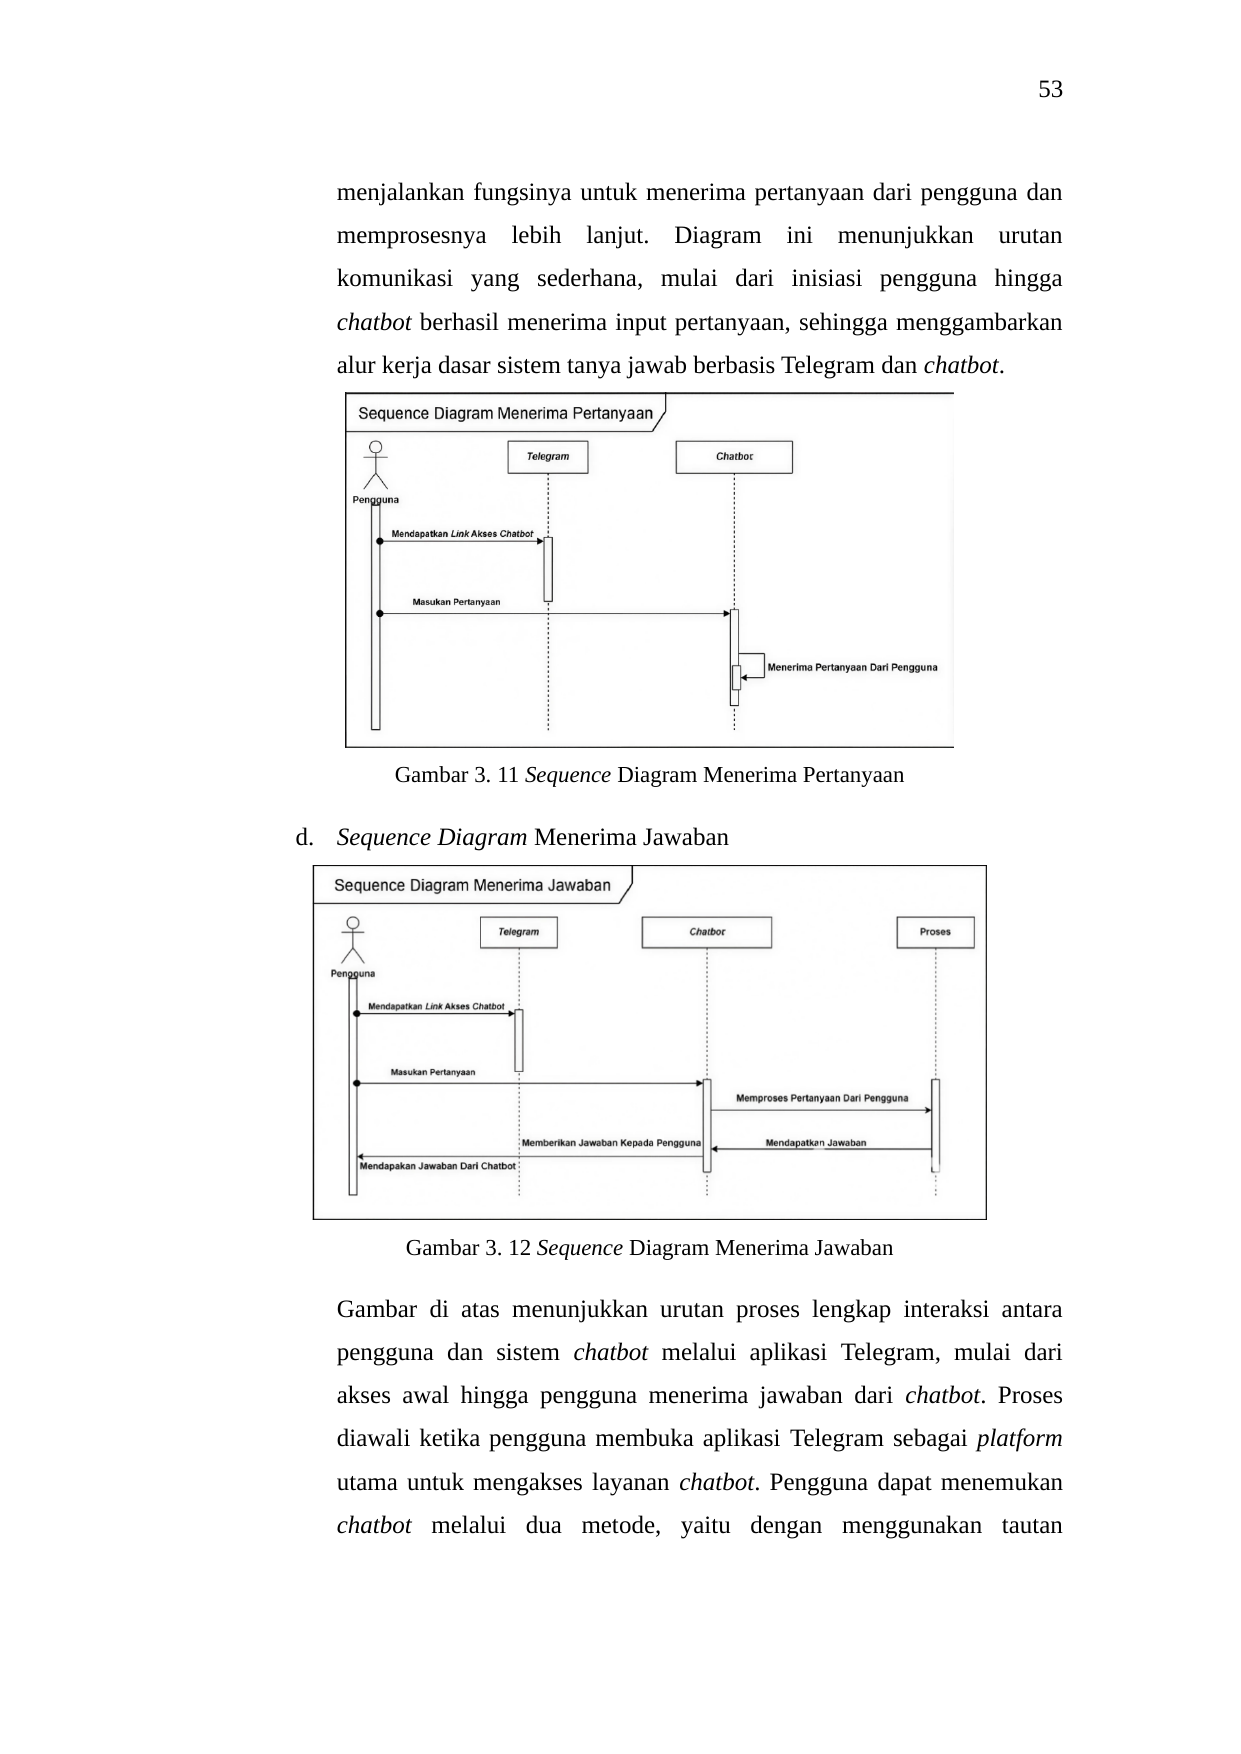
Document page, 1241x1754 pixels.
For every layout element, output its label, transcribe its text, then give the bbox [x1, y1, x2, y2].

picture [345, 392, 954, 748]
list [337, 177, 1063, 378]
text Gambar 3. 11 Sequence Diagram Menerima Pertanyaan [236, 762, 1063, 788]
list Sequence Diagram Menerima Jawaban [295, 822, 1063, 851]
text Gambar 3. 12 Sequence Diagram Menerima Jawaban [236, 1234, 1063, 1260]
picture [312, 865, 987, 1220]
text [337, 1294, 1063, 1538]
